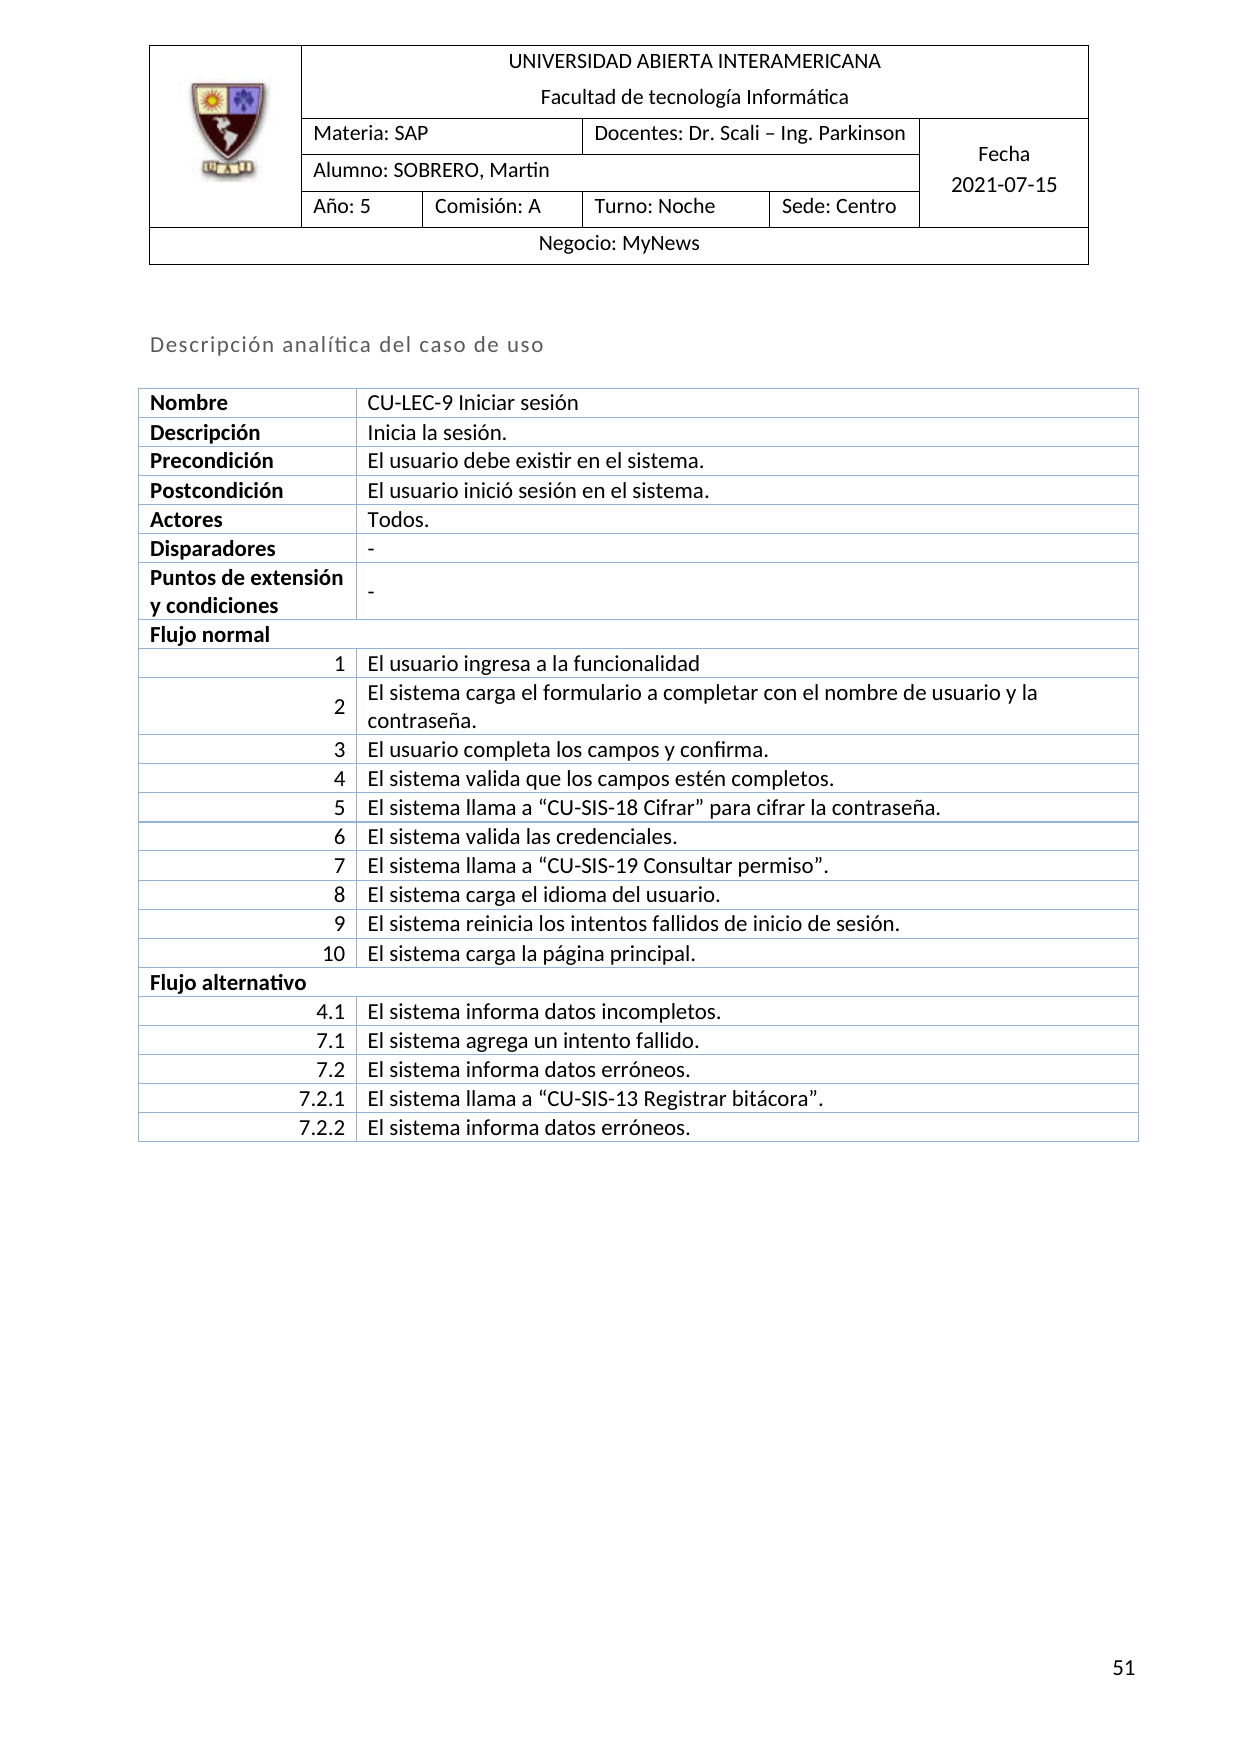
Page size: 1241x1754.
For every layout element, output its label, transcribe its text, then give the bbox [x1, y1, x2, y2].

table_cell 5 [139, 793, 356, 821]
table_cell Descripción [139, 418, 356, 446]
table_cell Postcondición [139, 476, 356, 504]
table_cell 8 [139, 881, 356, 908]
table_cell El sistema valida que los campos estén completos. [357, 764, 1138, 792]
table_cell El sistema carga el idioma del usuario. [357, 881, 1138, 908]
table_cell El sistema llama a “CU-SIS-18 Cifrar” para cifrar la contraseña. [357, 793, 1138, 821]
table_cell 4.1 [139, 997, 356, 1025]
table_cell El sistema reinicia los intentos fallidos de inicio de sesión. [357, 910, 1138, 938]
table_cell - [357, 534, 1138, 562]
table_cell 7.1 [139, 1026, 356, 1054]
table_cell 2 [139, 678, 356, 734]
table_cell 4 [139, 764, 356, 792]
table_cell El usuario ingresa a la funcionalidad [357, 649, 1138, 677]
table_cell El usuario debe existir en el sistema. [357, 447, 1138, 475]
table_cell Flujo normal [139, 620, 1138, 648]
table_cell 7.2.2 [139, 1113, 356, 1141]
table_header Nombre [139, 389, 356, 417]
table_cell 1 [139, 649, 356, 677]
table_cell Todos. [357, 505, 1138, 533]
table_cell 7 [139, 851, 356, 879]
picture [177, 74, 278, 187]
table_cell El sistema agrega un intento fallido. [357, 1026, 1138, 1054]
table_cell Precondición [139, 447, 356, 475]
table_cell 7.2 [139, 1055, 356, 1083]
table_header CU-LEC-9 Iniciar sesión [357, 389, 1138, 417]
table_cell El sistema informa datos incompletos. [357, 997, 1138, 1025]
table_cell Flujo alternativo [139, 968, 1138, 996]
table_cell El sistema informa datos erróneos. [357, 1113, 1138, 1141]
table_cell 9 [139, 910, 356, 938]
table_cell Actores [139, 505, 356, 533]
table_cell El sistema carga el formulario a completar con el nombre de usuario y la contraseña. [357, 678, 1138, 734]
table_cell Puntos de extensión y condiciones [139, 563, 356, 619]
table_cell El sistema carga la página principal. [357, 939, 1138, 967]
table_cell Disparadores [139, 534, 356, 562]
table_cell El sistema informa datos erróneos. [357, 1055, 1138, 1083]
table_cell El usuario completa los campos y confirma. [357, 735, 1138, 763]
table_cell Inicia la sesión. [357, 418, 1138, 446]
table_cell El sistema valida las credenciales. [357, 823, 1138, 850]
table_cell El sistema llama a “CU-SIS-13 Registrar bitácora”. [357, 1084, 1138, 1112]
table_cell 3 [139, 735, 356, 763]
table_cell El sistema llama a “CU-SIS-19 Consultar permiso”. [357, 851, 1138, 879]
table_cell 7.2.1 [139, 1084, 356, 1112]
table_cell 10 [139, 939, 356, 967]
table_cell - [357, 563, 1138, 619]
table_cell El usuario inició sesión en el sistema. [357, 476, 1138, 504]
subtitle Descripción analítica del caso de uso [150, 330, 1135, 358]
table_cell 6 [139, 823, 356, 850]
